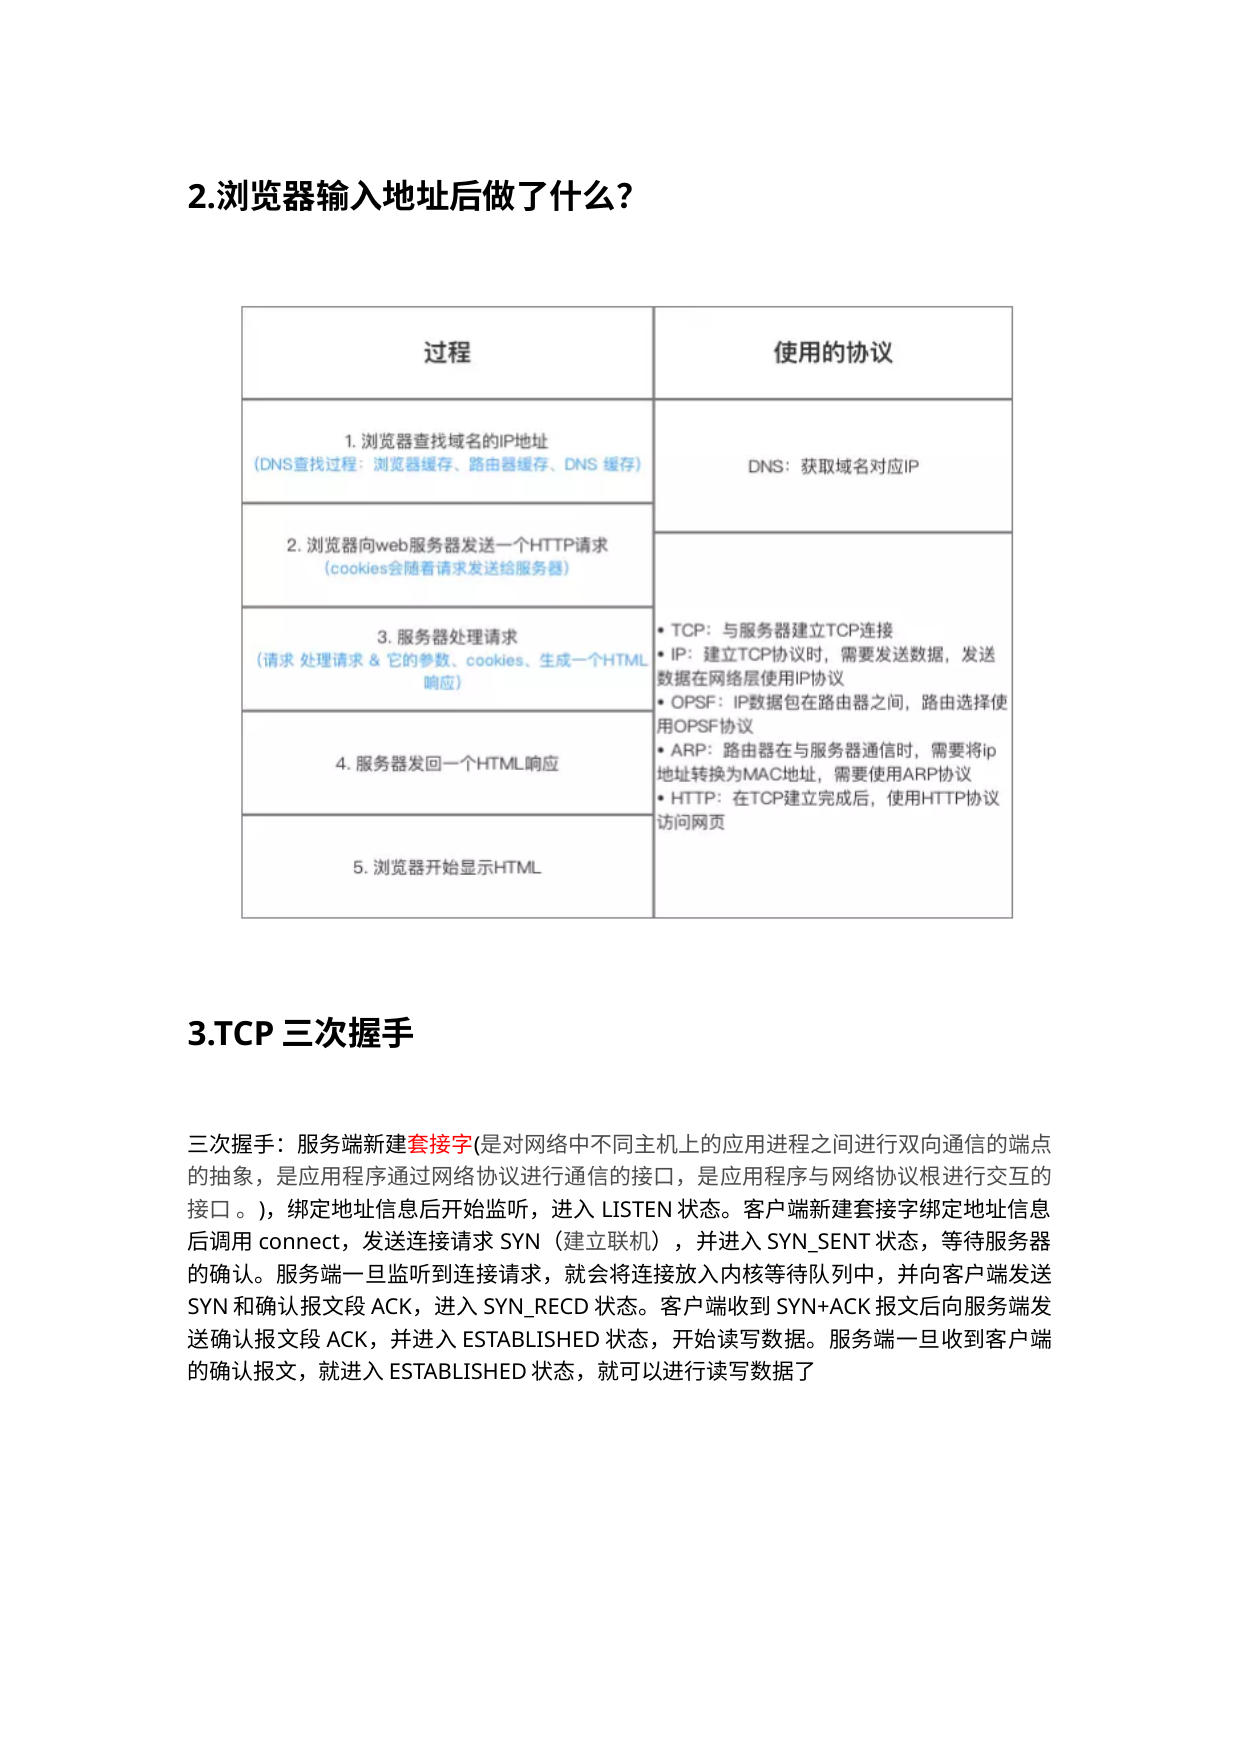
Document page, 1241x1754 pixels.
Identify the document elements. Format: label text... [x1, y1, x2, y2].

picture [187, 289, 1053, 948]
text 三次握手：服务端新建套接字(是对网络中不同主机上的应用进程之间进行双向通信的端点的抽象，是应用程序通过网络协议进行通信的接口，是应用程序与网络协议根进行交互的接口 。)，绑定地址信息后开始监听，进入LISTEN状态。客户端新建套接字绑定地址信息后调用connect，发送连接请求SYN（建立联机），并进入SYN_SENT状态，等待服务器的确认。服务端一旦监听到连接请求，就会将连接放入内核等待队列中，并向客户端发送SYN和确认报文段ACK，进入SYN_RECD状态。客户端收到SYN+ACK报文后向服务端发送确认报文段ACK，并进入ESTABLISHED状态，开始读写数据。服务端一旦收到客户端的确认报文，就进入ESTABLISHED状态，就可以进行读写数据了 [187, 1126, 1053, 1386]
subtitle 3.TCP三次握手 [187, 999, 1053, 1064]
subtitle 2.浏览器输入地址后做了什么？ [187, 162, 1053, 227]
